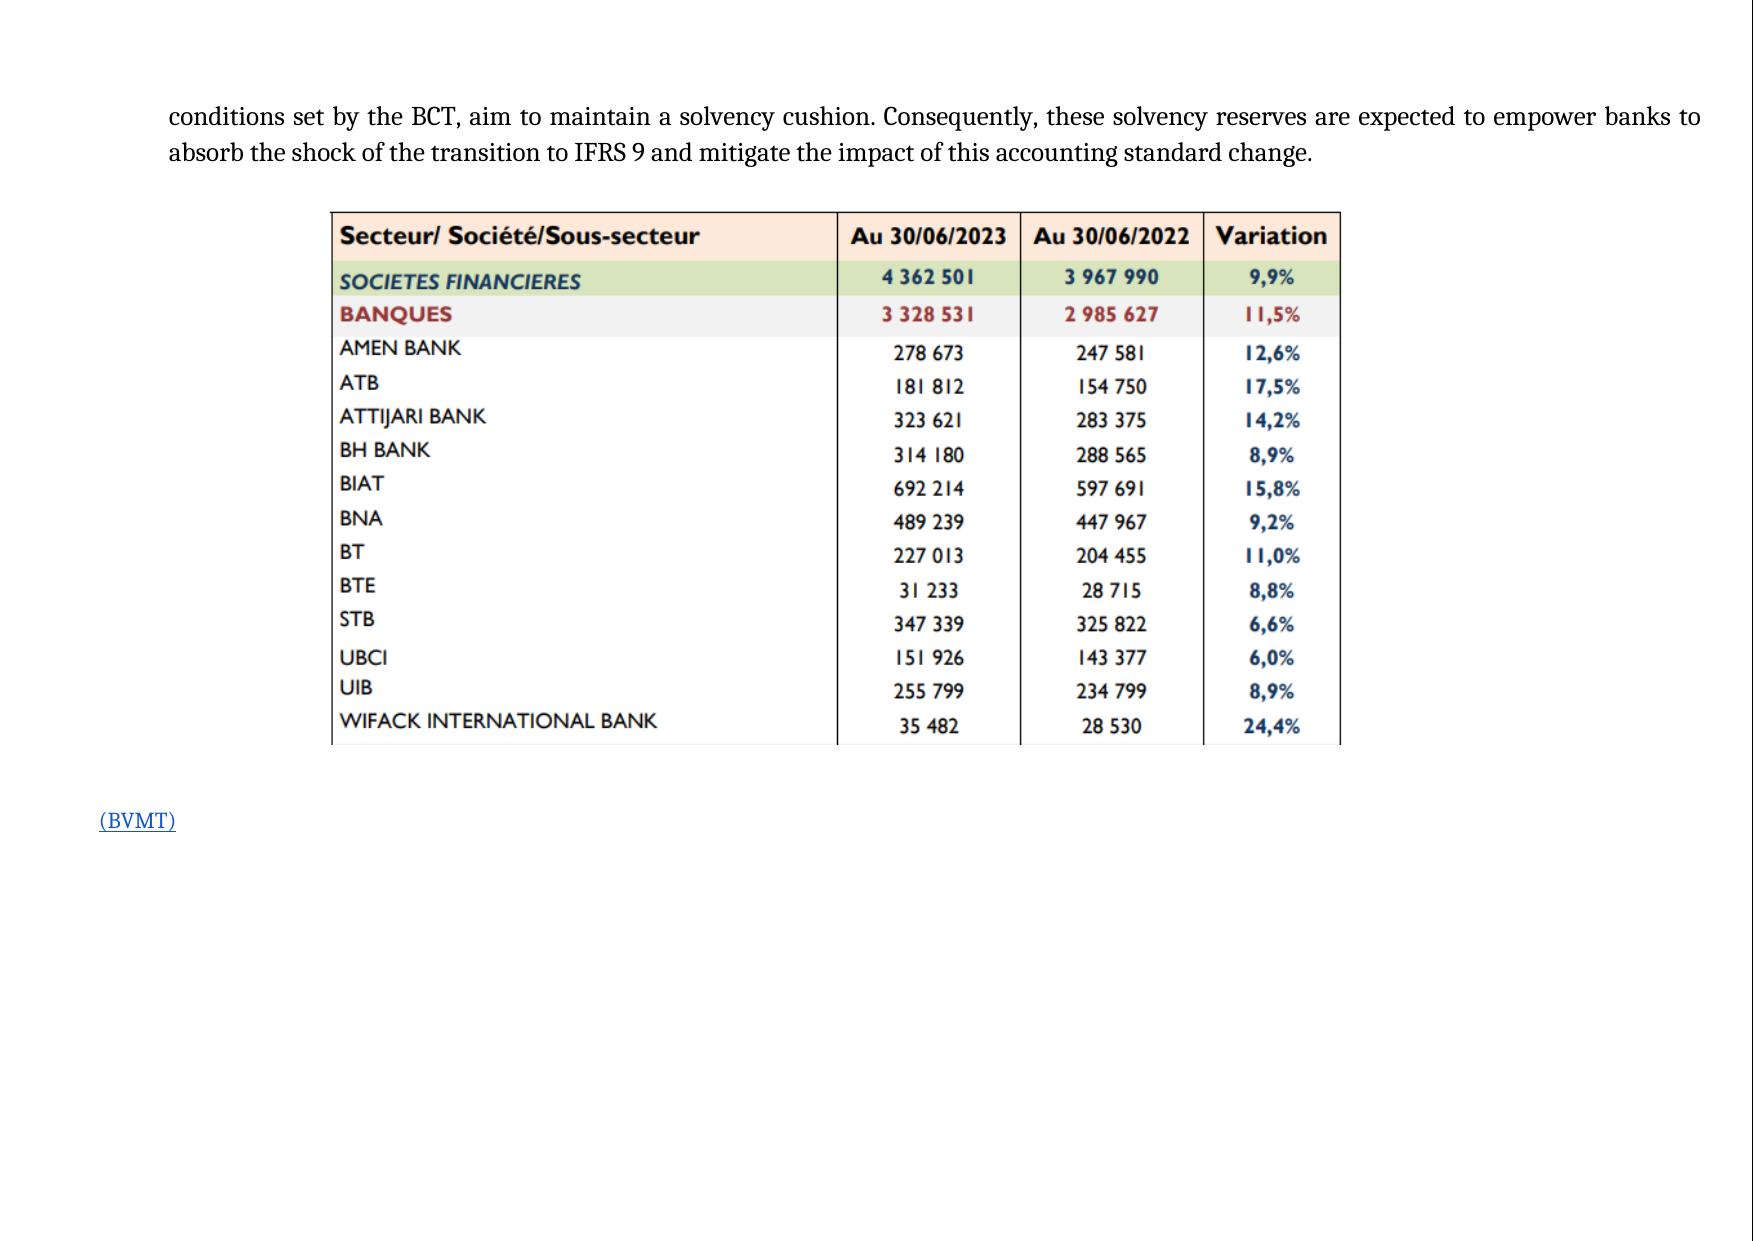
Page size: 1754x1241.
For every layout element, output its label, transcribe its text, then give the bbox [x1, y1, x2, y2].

picture [329, 208, 1345, 745]
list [131, 101, 1704, 168]
text (BVMT) [94, 808, 1704, 834]
